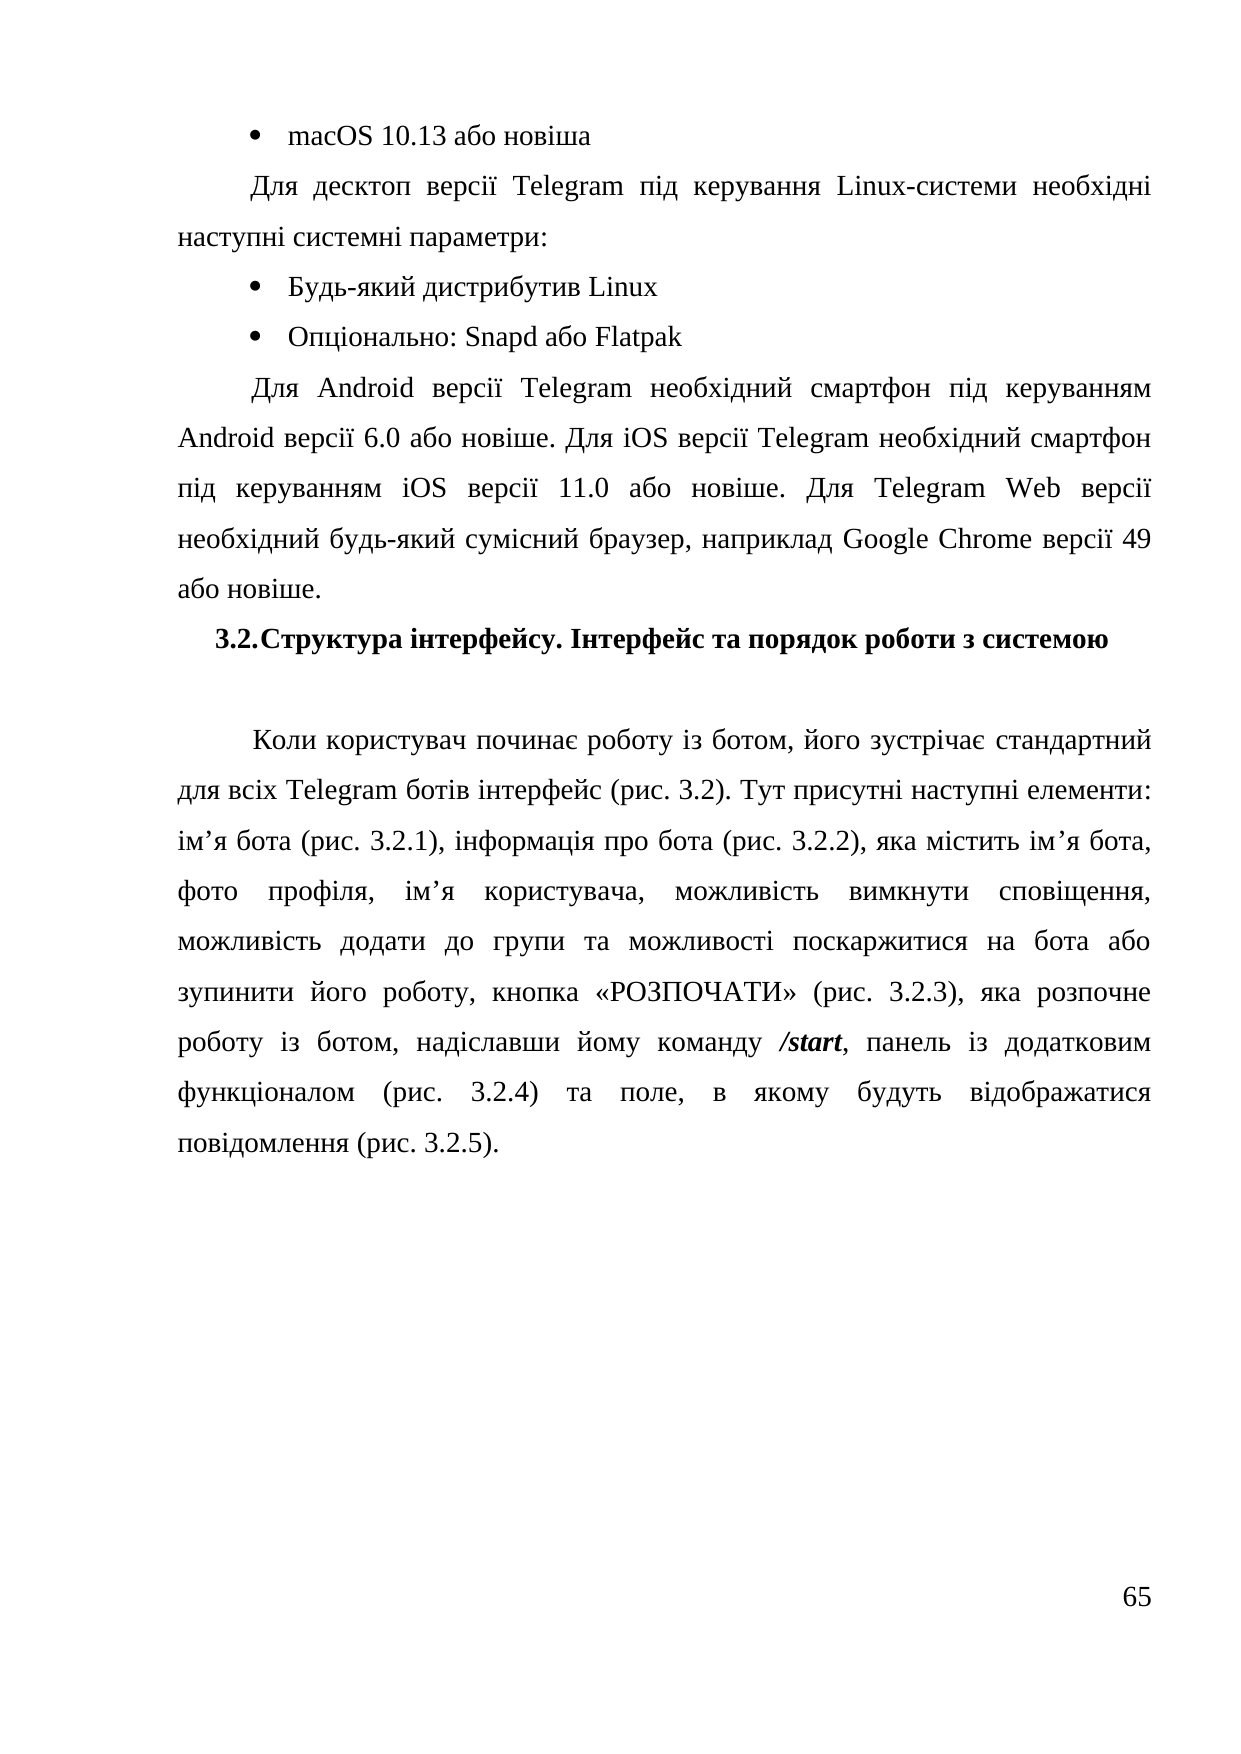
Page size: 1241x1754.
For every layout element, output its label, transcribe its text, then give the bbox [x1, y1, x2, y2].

text Коли користувач починає роботу із ботом, його зустрічає стандартний для всіх Telegram ботів інтерфейс (рис. 3.2). Тут присутні наступні елементи: ім’я бота (рис. 3.2.1), інформація про бота (рис. 3.2.2), яка містить ім’я бота, фото профіля, ім’я користувача, можливість вимкнути сповіщення, можливість додати до групи та можливості поскаржитися на бота або зупинити його роботу, кнопка «РОЗПОЧАТИ» (рис. 3.2.3), яка розпочне роботу із ботом, надіславши йому команду /start, панель із додатковим функціоналом (рис. 3.2.4) та поле, в якому будуть відображатися повідомлення (рис. 3.2.5). [177, 722, 1152, 1158]
list macOS 10.13 або новіша [250, 118, 1152, 152]
text Для Android версії Telegram необхідний смартфон під керуванням Android версії 6.0 або новіше. Для iOS версії Telegram необхідний смартфон під керуванням iOS версії 11.0 або новіше. Для Telegram Web версії необхідний будь-який сумісний браузер, наприклад Google Chrome версії 49 або новіше. [177, 370, 1152, 605]
list Будь-який дистрибутив Linux [250, 269, 1152, 303]
list Опціонально: Snapd або Flatpak [250, 319, 1152, 353]
text Для десктоп версії Telegram під керування Linux-системи необхідні наступні системні параметри: [177, 168, 1152, 252]
subtitle Структура інтерфейсу. Інтерфейс та порядок роботи з системою [215, 622, 1152, 655]
